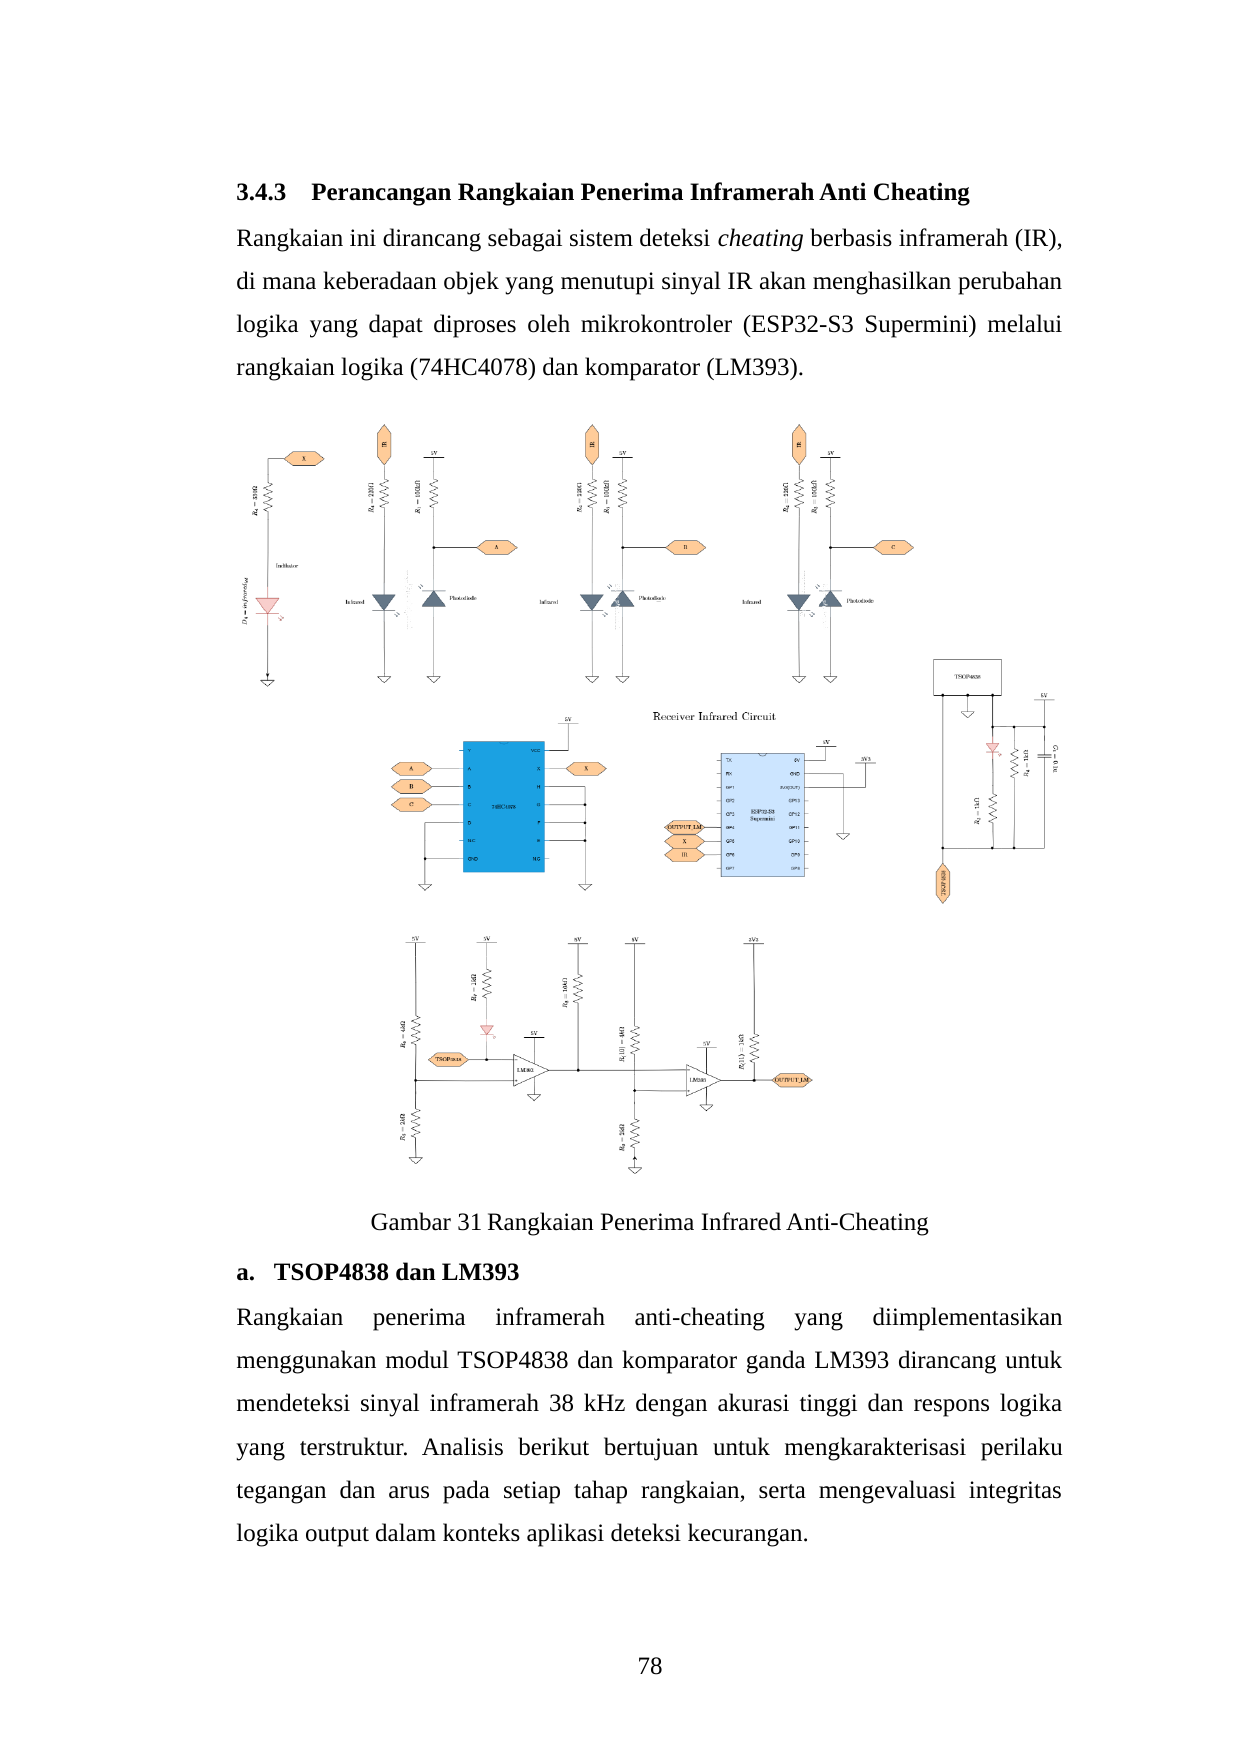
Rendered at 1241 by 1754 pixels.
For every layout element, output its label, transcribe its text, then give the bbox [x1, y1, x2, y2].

picture [236, 424, 1063, 1174]
text Gambar 31 Rangkaian Penerima Infrared Anti-Cheating [236, 1207, 1063, 1236]
subtitle TSOP4838 dan LM393 [236, 1257, 1063, 1286]
text Rangkaian penerima inframerah anti-cheating yang diimplementasikan menggunakan modul TSOP4838 dan komparator ganda LM393 dirancang untuk mendeteksi sinyal inframerah 38 kHz dengan akurasi tinggi dan respons logika yang terstruktur. Analisis berikut bertujuan untuk mengkarakterisasi perilaku tegangan dan arus pada setiap tahap rangkaian, serta mengevaluasi integritas logika output dalam konteks aplikasi deteksi kecurangan. [236, 1302, 1063, 1547]
text Rangkaian ini dirancang sebagai sistem deteksi cheating berbasis inframerah (IR), di mana keberadaan objek yang menutupi sinyal IR akan menghasilkan perubahan logika yang dapat diproses oleh mikrokontroler (ESP32-S3 Supermini) melalui rangkaian logika (74HC4078) dan komparator (LM393). [236, 223, 1063, 381]
subtitle Perancangan Rangkaian Penerima Inframerah Anti Cheating [236, 177, 1063, 206]
